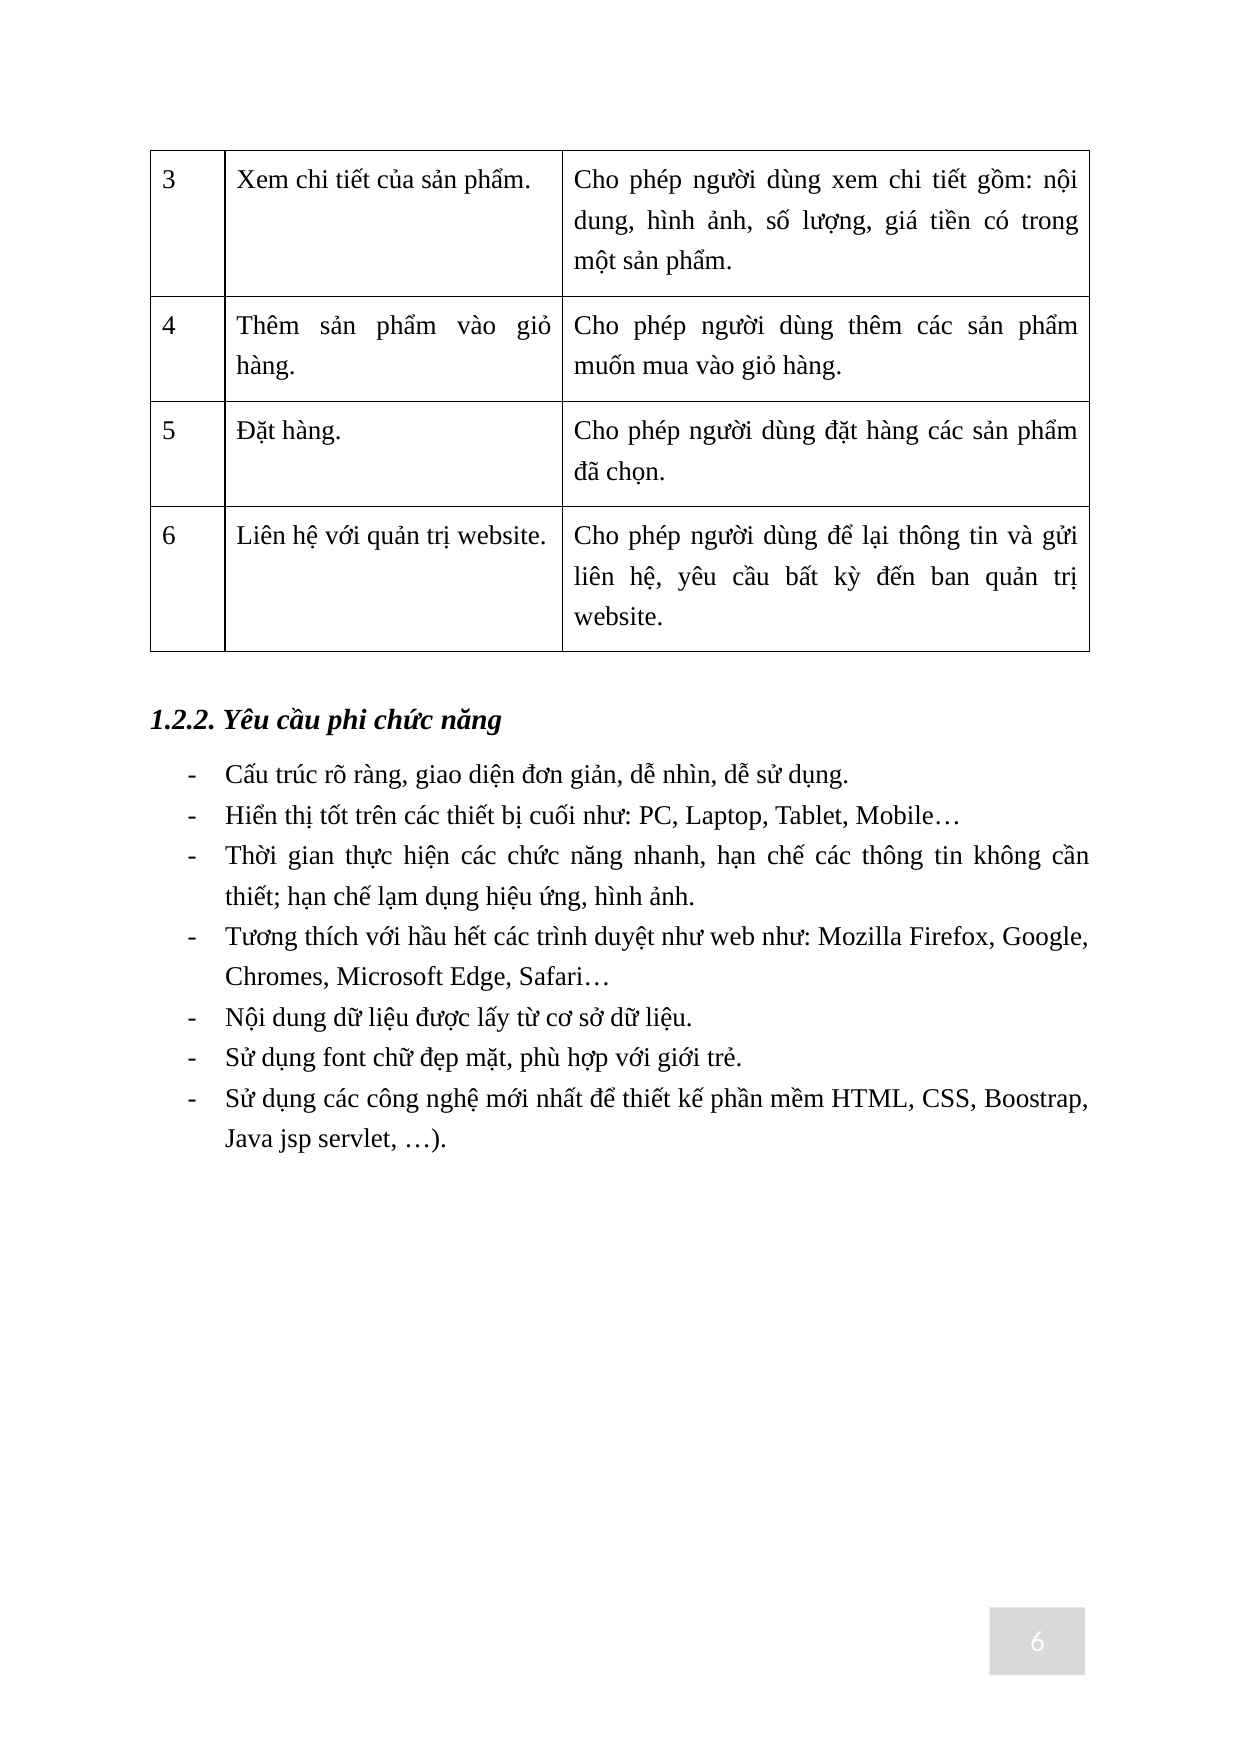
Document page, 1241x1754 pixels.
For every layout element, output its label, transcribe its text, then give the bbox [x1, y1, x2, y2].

table_cell Cho phép người dùng đặt hàng các sản phẩm đã chọn. [563, 402, 1089, 506]
list Sử dụng các công nghệ mới nhất để thiết kế phần mềm HTML, CSS, Boostrap, Java jsp servlet, …). [187, 1082, 1090, 1153]
table_cell Cho phép người dùng để lại thông tin và gửi liên hệ, yêu cầu bất kỳ đến ban quản trị website. [563, 507, 1089, 651]
text 1.2.2. Yêu cầu phi chức năng [150, 702, 1090, 736]
table_cell 5 [151, 402, 224, 506]
list Cấu trúc rõ ràng, giao diện đơn giản, dễ nhìn, dễ sử dụng. [187, 758, 1090, 789]
list Tương thích với hầu hết các trình duyệt như web như: Mozilla Firefox, Google, Chromes, Microsoft Edge, Safari… [187, 920, 1090, 992]
table_cell Cho phép người dùng xem chi tiết gồm: nội dung, hình ảnh, số lượng, giá tiền có trong một sản phẩm. [563, 151, 1089, 296]
list Thời gian thực hiện các chức năng nhanh, hạn chế các thông tin không cần thiết; hạn chế lạm dụng hiệu ứng, hình ảnh. [187, 839, 1090, 911]
list Nội dung dữ liệu được lấy từ cơ sở dữ liệu. [187, 1001, 1090, 1032]
list Hiển thị tốt trên các thiết bị cuối như: PC, Laptop, Tablet, Mobile… [187, 799, 1090, 830]
table_cell Đặt hàng. [226, 402, 562, 506]
table_cell Cho phép người dùng thêm các sản phẩm muốn mua vào giỏ hàng. [563, 297, 1089, 401]
list Sử dụng font chữ đẹp mặt, phù hợp với giới trẻ. [187, 1041, 1090, 1072]
table_cell 4 [151, 297, 224, 401]
table_cell Liên hệ với quản trị website. [226, 507, 562, 651]
table_cell Thêm sản phẩm vào giỏ hàng. [226, 297, 562, 401]
table_cell Xem chi tiết của sản phẩm. [226, 151, 562, 296]
table_cell 3 [151, 151, 224, 296]
table_cell 6 [151, 507, 224, 651]
